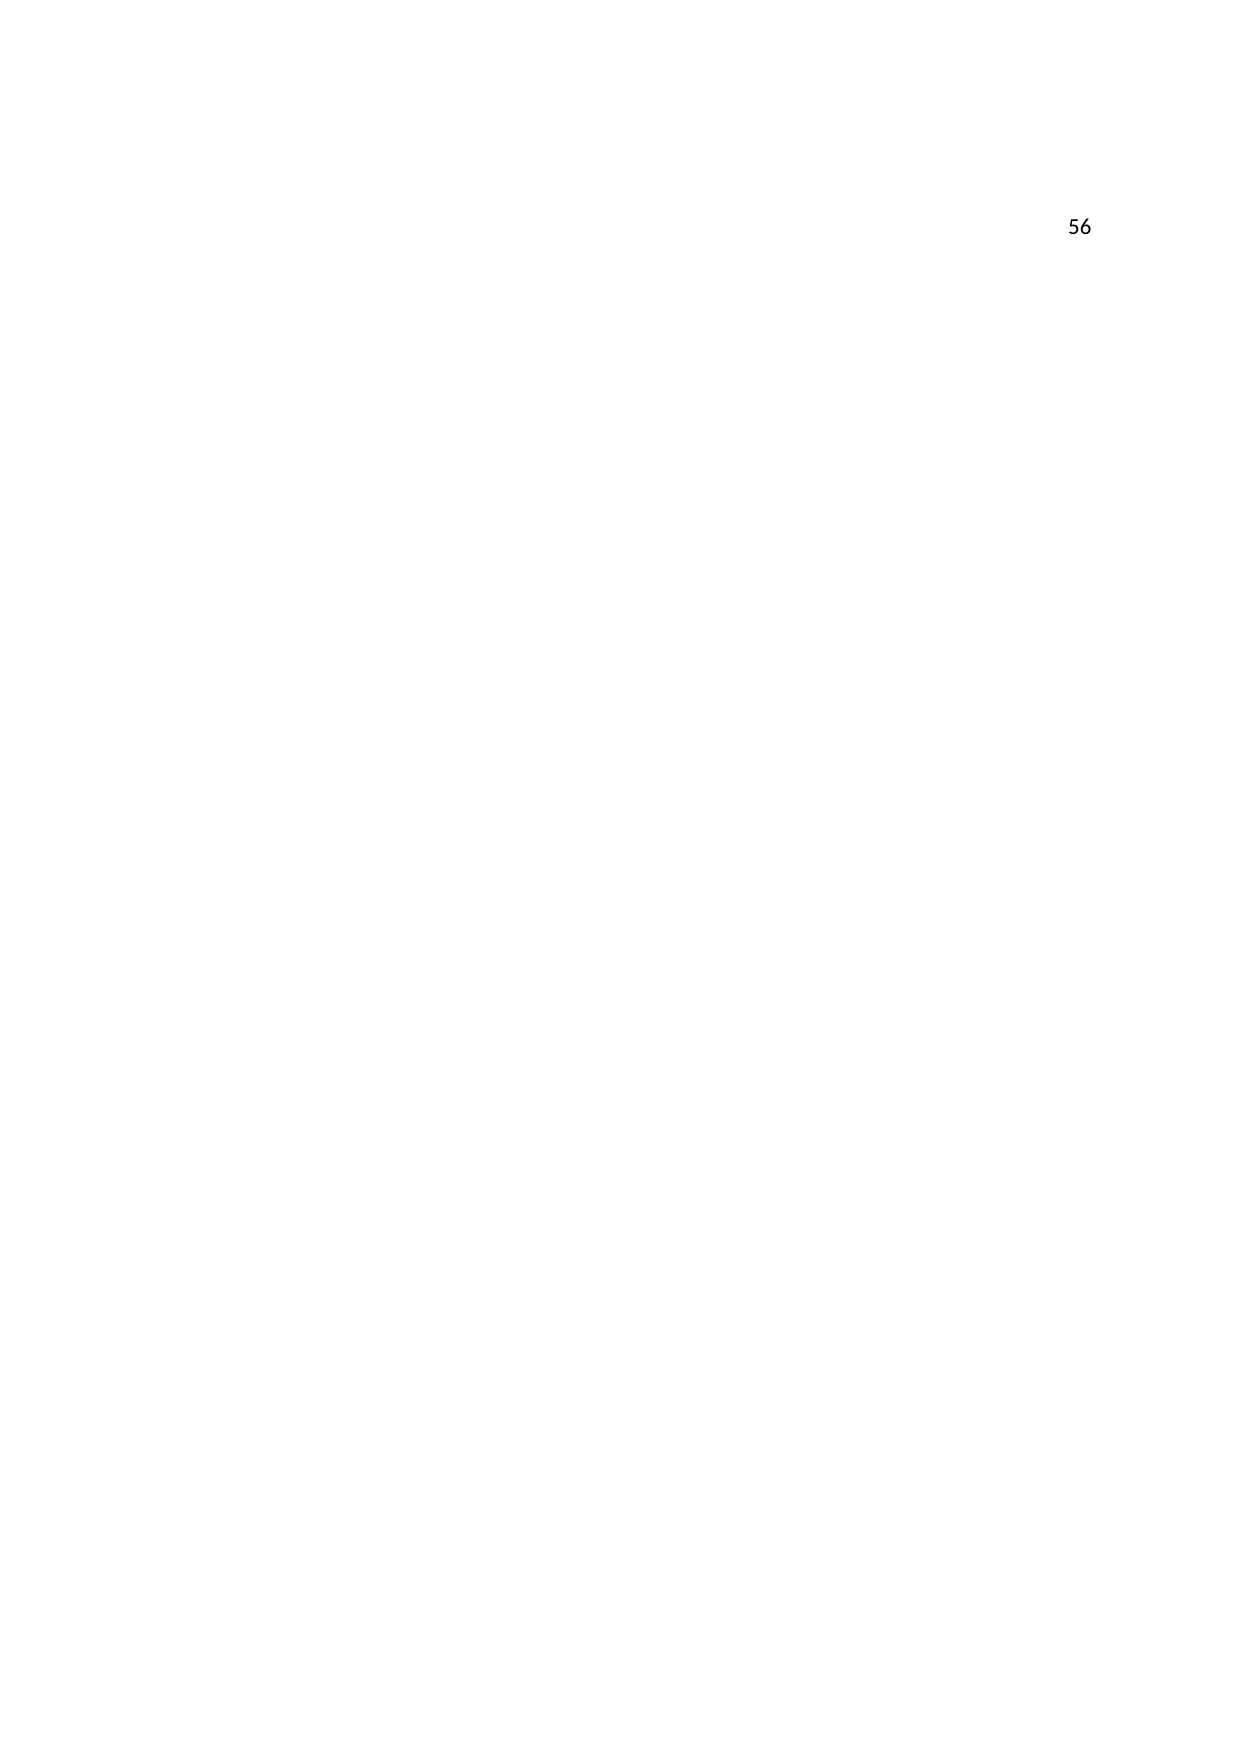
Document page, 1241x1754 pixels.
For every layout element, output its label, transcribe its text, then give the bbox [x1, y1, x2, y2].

text 56 [87, 212, 1091, 241]
